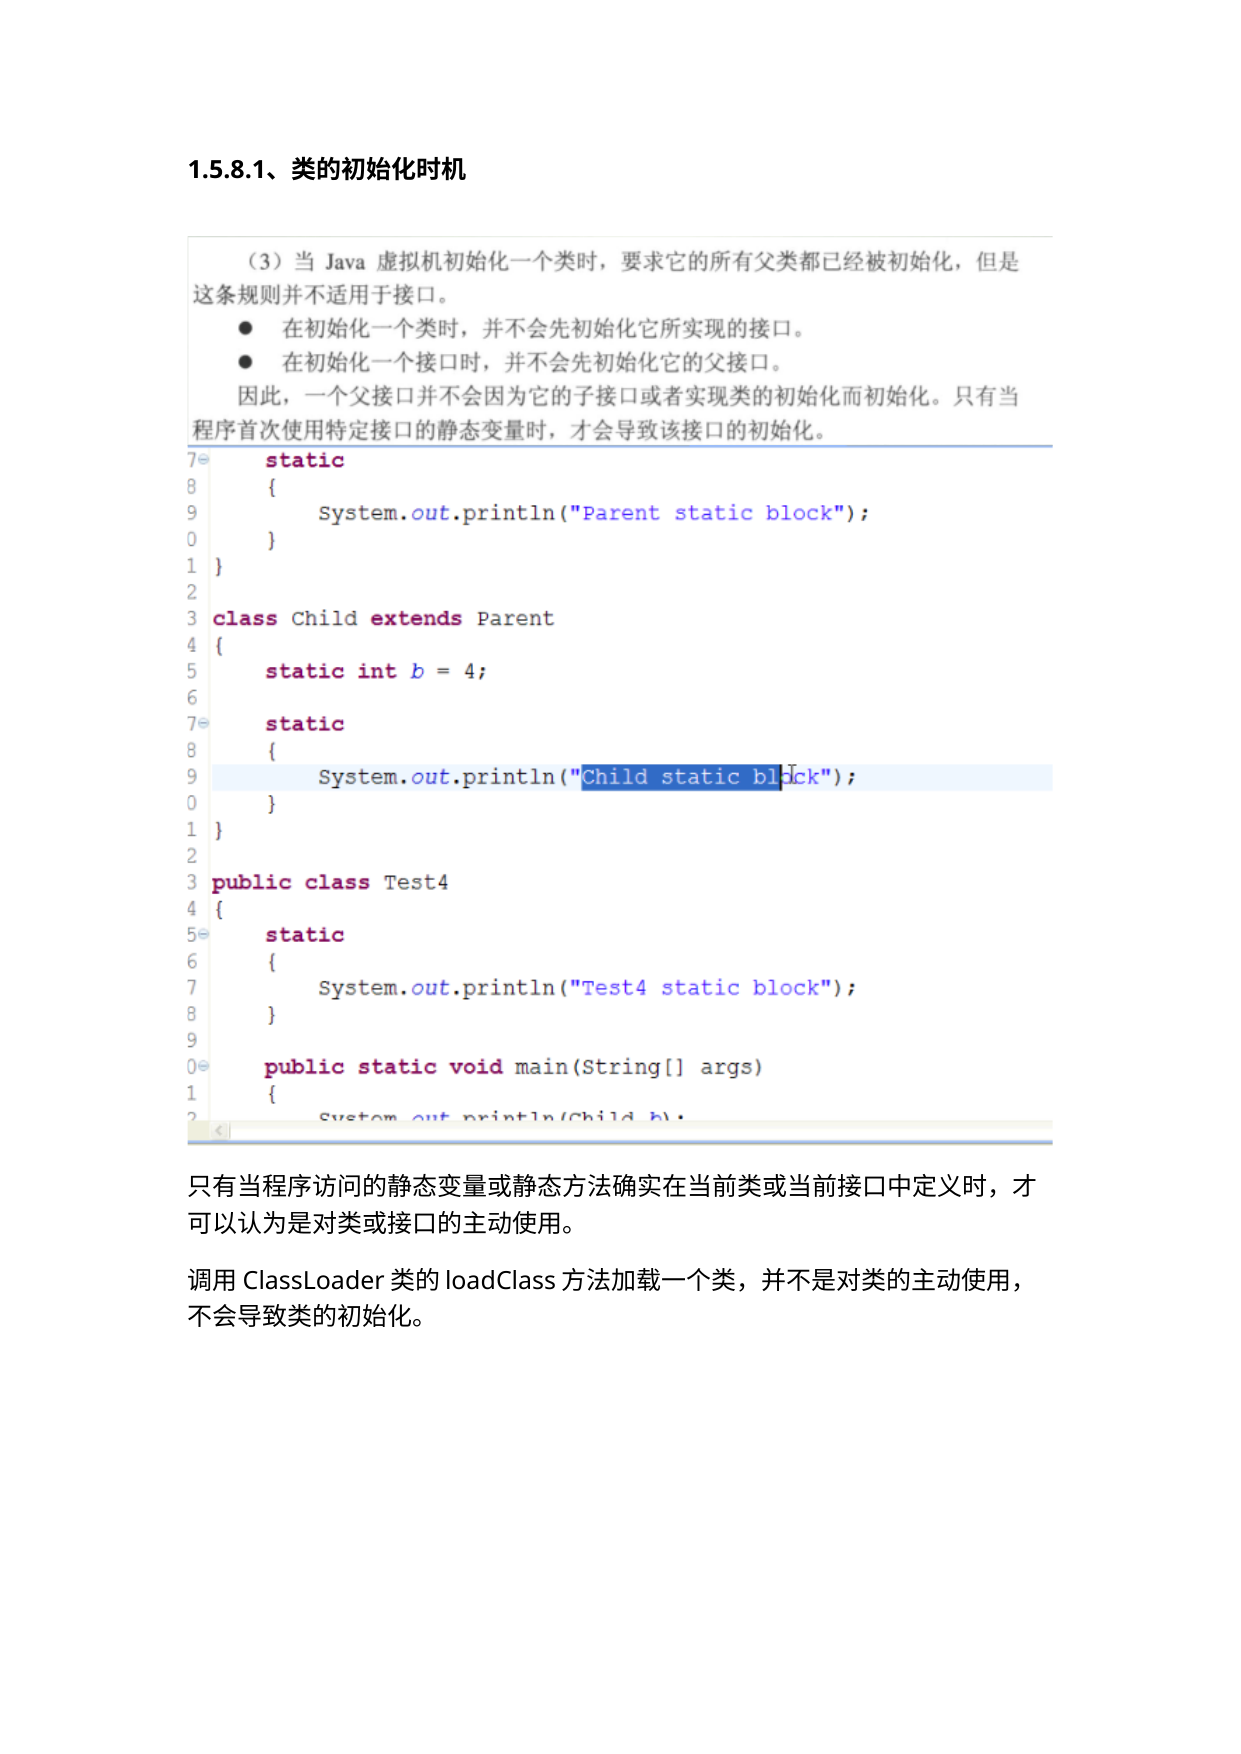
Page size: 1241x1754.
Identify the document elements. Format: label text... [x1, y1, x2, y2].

text 只有当程序访问的静态变量或静态方法确实在当前类或当前接口中定义时，才可以认为是对类或接口的主动使用。 [187, 1167, 1053, 1239]
text 调用ClassLoader类的loadClass方法加载一个类，并不是对类的主动使用，不会导致类的初始化。 [187, 1260, 1053, 1333]
picture [187, 236, 1053, 1146]
subtitle 1.5.8.1、类的初始化时机 [187, 150, 1053, 186]
